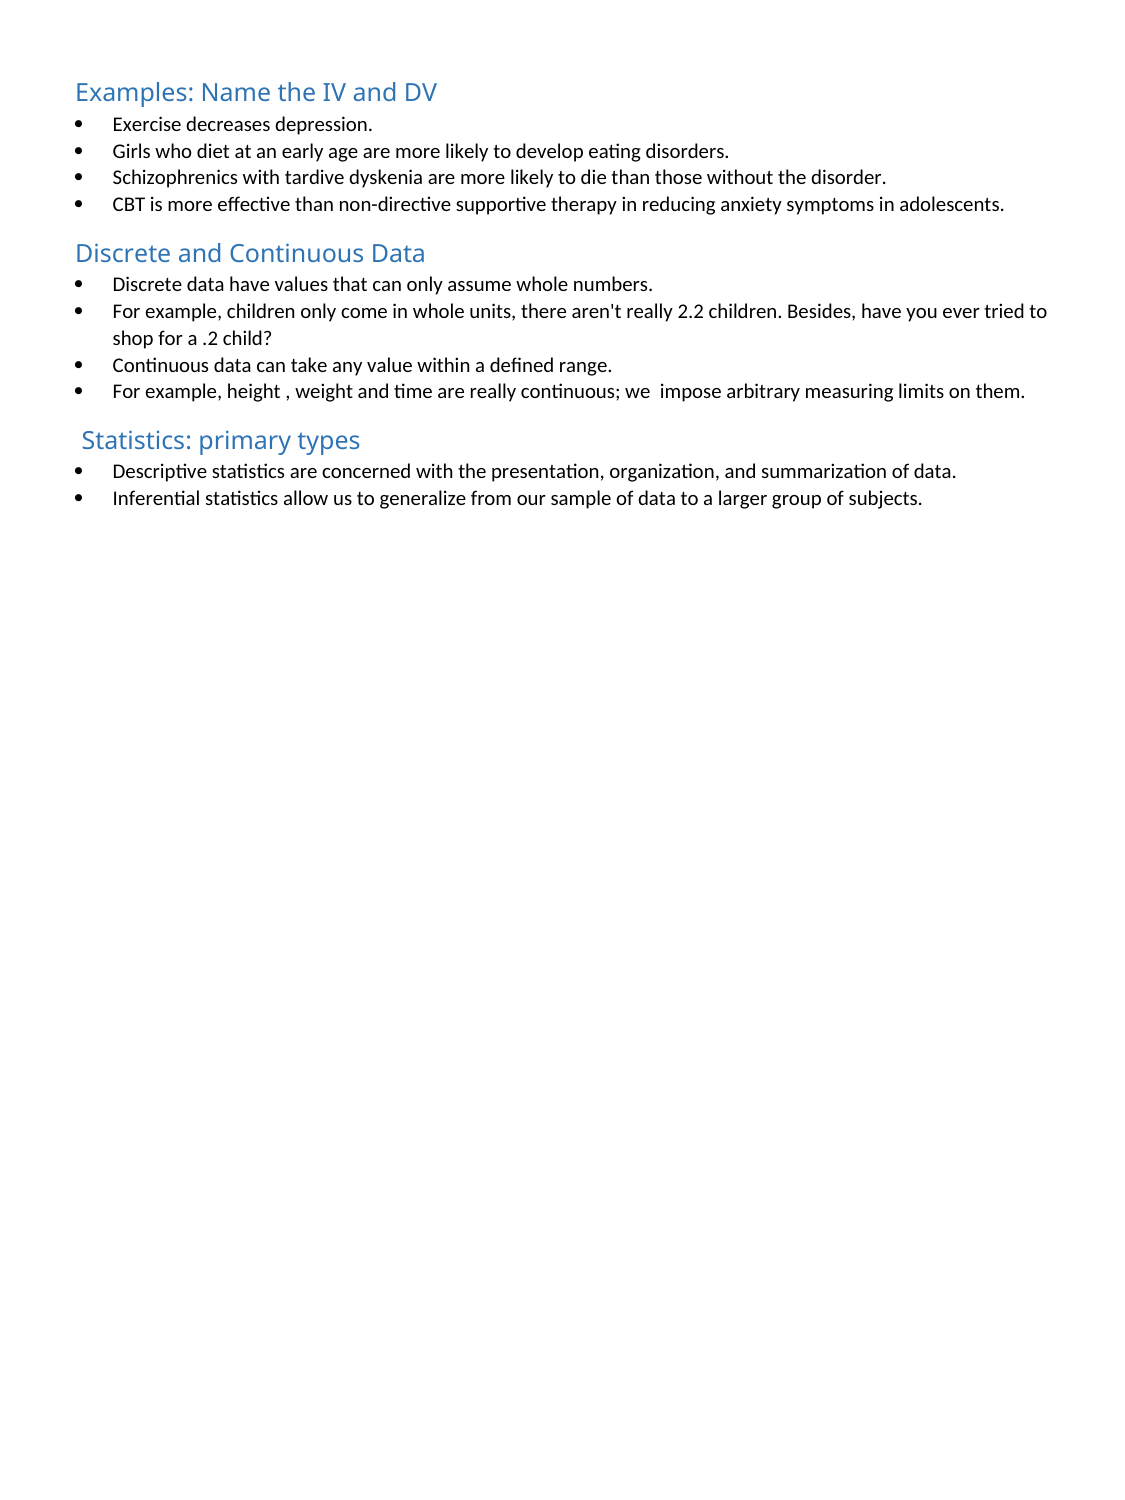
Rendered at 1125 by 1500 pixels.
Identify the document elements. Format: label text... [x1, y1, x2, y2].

list Girls who diet at an early age are more likely to develop eating disorders. [75, 138, 1050, 163]
list For example, children only come in whole units, there aren't really 2.2 children. Besides, have you ever tried to shop for a .2 child? [75, 298, 1050, 350]
list Inferential statistics allow us to generalize from our sample of data to a larger group of subjects. [75, 485, 1050, 511]
list For example, height , weight and time are really continuous; we impose arbitrary measuring limits on them. [75, 379, 1050, 404]
list Descriptive statistics are concerned with the presentation, organization, and summarization of data. [75, 458, 1050, 484]
list Continuous data can take any value within a defined range. [75, 352, 1050, 377]
list Schizophrenics with tardive dyskenia are more likely to die than those without the disorder. [75, 165, 1050, 190]
list Discrete data have values that can only assume whole numbers. [75, 271, 1050, 297]
list CBT is more effective than non-directive supportive therapy in reducing anxiety symptoms in adolescents. [75, 192, 1050, 217]
subtitle Statistics: primary types [75, 422, 1050, 456]
list Exercise decreases depression. [75, 111, 1050, 136]
subtitle Discrete and Continuous Data [75, 235, 1050, 269]
subtitle Examples: Name the IV and DV [75, 75, 1050, 109]
